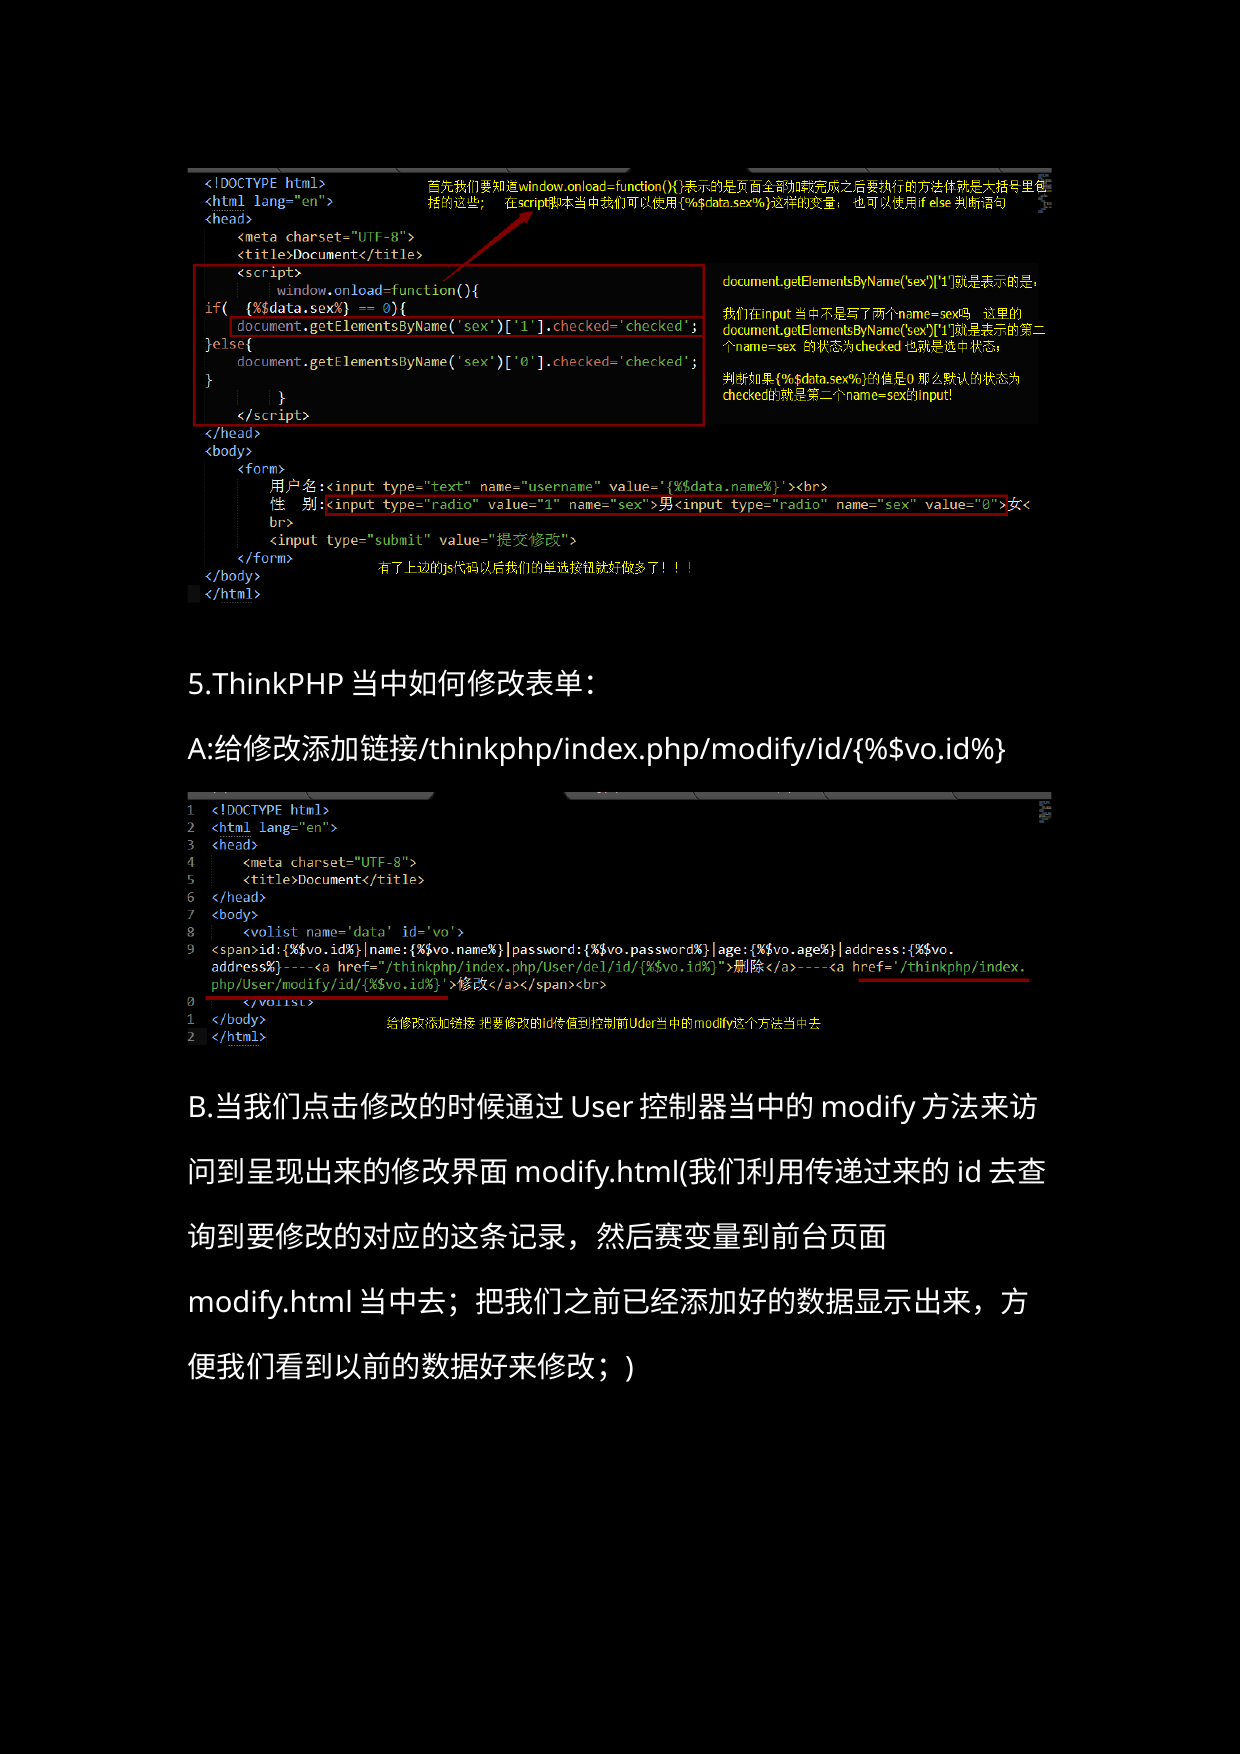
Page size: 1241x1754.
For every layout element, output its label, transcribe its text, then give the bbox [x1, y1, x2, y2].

picture [187, 792, 1052, 1059]
picture [187, 168, 1052, 611]
list ThinkPHP当中如何修改表单： [187, 649, 1053, 714]
text A:给修改添加链接/thinkphp/index.php/modify/id/{%$vo.id%} [187, 714, 1053, 779]
text B.当我们点击修改的时候通过User控制器当中的modify方法来访问到呈现出来的修改界面modify.html(我们利用传递过来的id去查询到要修改的对应的这条记录，然后赛变量到前台页面modify.html当中去；把我们之前已经添加好的数据显示出来，方便我们看到以前的数据好来修改；) [187, 1072, 1053, 1397]
